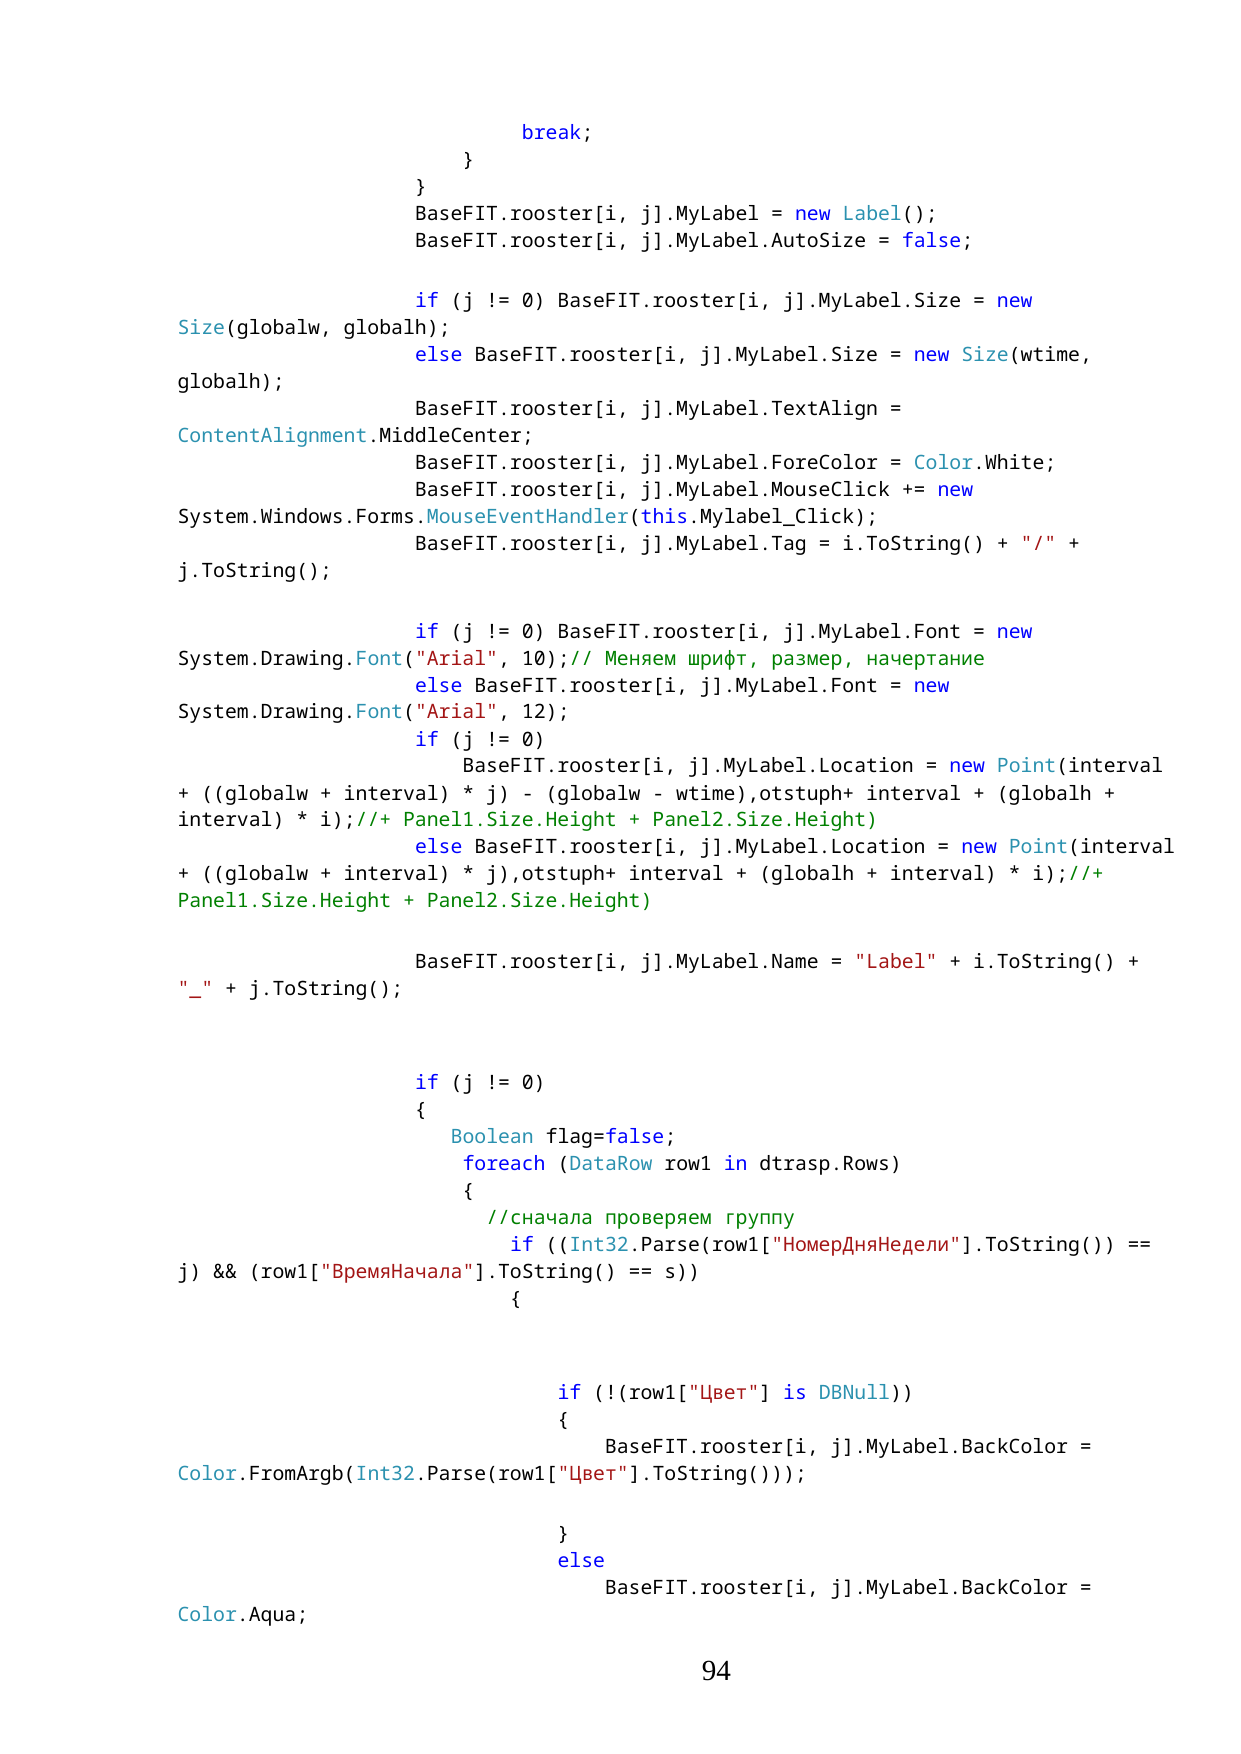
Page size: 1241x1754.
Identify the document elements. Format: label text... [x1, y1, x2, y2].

text if (j != 0) [177, 1068, 1181, 1095]
text break; [177, 118, 1181, 145]
text } [177, 172, 1181, 199]
text BaseFIT.rooster[i, j].MyLabel.BackColor = Color.FromArgb(Int32.Parse(row1["Цвет"].ToString())); [177, 1432, 1181, 1486]
text if (!(row1["Цвет"] is DBNull)) [177, 1378, 1181, 1405]
text if ((Int32.Parse(row1["НомерДняНедели"].ToString()) == j) && (row1["ВремяНачала"].ToString() == s)) [177, 1230, 1181, 1284]
text foreach (DataRow row1 in dtrasp.Rows) [177, 1149, 1181, 1176]
text BaseFIT.rooster[i, j].MyLabel.Location = new Point(interval + ((globalw + interval) * j) - (globalw - wtime),otstuph+ interval + (globalh + interval) * i);//+ Panel1.Size.Height + Panel2.Size.Height) [177, 752, 1181, 833]
text BaseFIT.rooster[i, j].MyLabel.Tag = i.ToString() + "/" + j.ToString(); [177, 529, 1181, 583]
text { [177, 1176, 1181, 1203]
text { [177, 1405, 1181, 1432]
text BaseFIT.rooster[i, j].MyLabel.TextAlign = ContentAlignment.MiddleCenter; [177, 394, 1181, 448]
text Boolean flag=false; [177, 1122, 1181, 1149]
text BaseFIT.rooster[i, j].MyLabel.MouseClick += new System.Windows.Forms.MouseEventHandler(this.Mylabel_Click); [177, 475, 1181, 529]
text else BaseFIT.rooster[i, j].MyLabel.Size = new Size(wtime, globalh); [177, 341, 1181, 394]
text if (j != 0) [177, 725, 1181, 752]
text else BaseFIT.rooster[i, j].MyLabel.Location = new Point(interval + ((globalw + interval) * j),otstuph+ interval + (globalh + interval) * i);//+ Panel1.Size.Height + Panel2.Size.Height) [177, 833, 1181, 914]
text { [177, 1284, 1181, 1311]
text if (j != 0) BaseFIT.rooster[i, j].MyLabel.Font = new System.Drawing.Font("Arial", 10);// Меняем шрифт, размер, начертание [177, 617, 1181, 671]
text if (j != 0) BaseFIT.rooster[i, j].MyLabel.Size = new Size(globalw, globalh); [177, 287, 1181, 341]
text BaseFIT.rooster[i, j].MyLabel.AutoSize = false; [177, 226, 1181, 253]
text BaseFIT.rooster[i, j].MyLabel.ForeColor = Color.White; [177, 448, 1181, 475]
text BaseFIT.rooster[i, j].MyLabel.Name = "Label" + i.ToString() + "_" + j.ToString(); [177, 947, 1181, 1001]
text else [177, 1547, 1181, 1573]
text //сначала проверяем группу [177, 1203, 1181, 1230]
text { [177, 1095, 1181, 1122]
text else BaseFIT.rooster[i, j].MyLabel.Font = new System.Drawing.Font("Arial", 12); [177, 671, 1181, 725]
text } [177, 1519, 1181, 1547]
text BaseFIT.rooster[i, j].MyLabel = new Label(); [177, 199, 1181, 226]
text } [177, 145, 1181, 172]
text BaseFIT.rooster[i, j].MyLabel.BackColor = Color.Aqua; [177, 1573, 1181, 1627]
